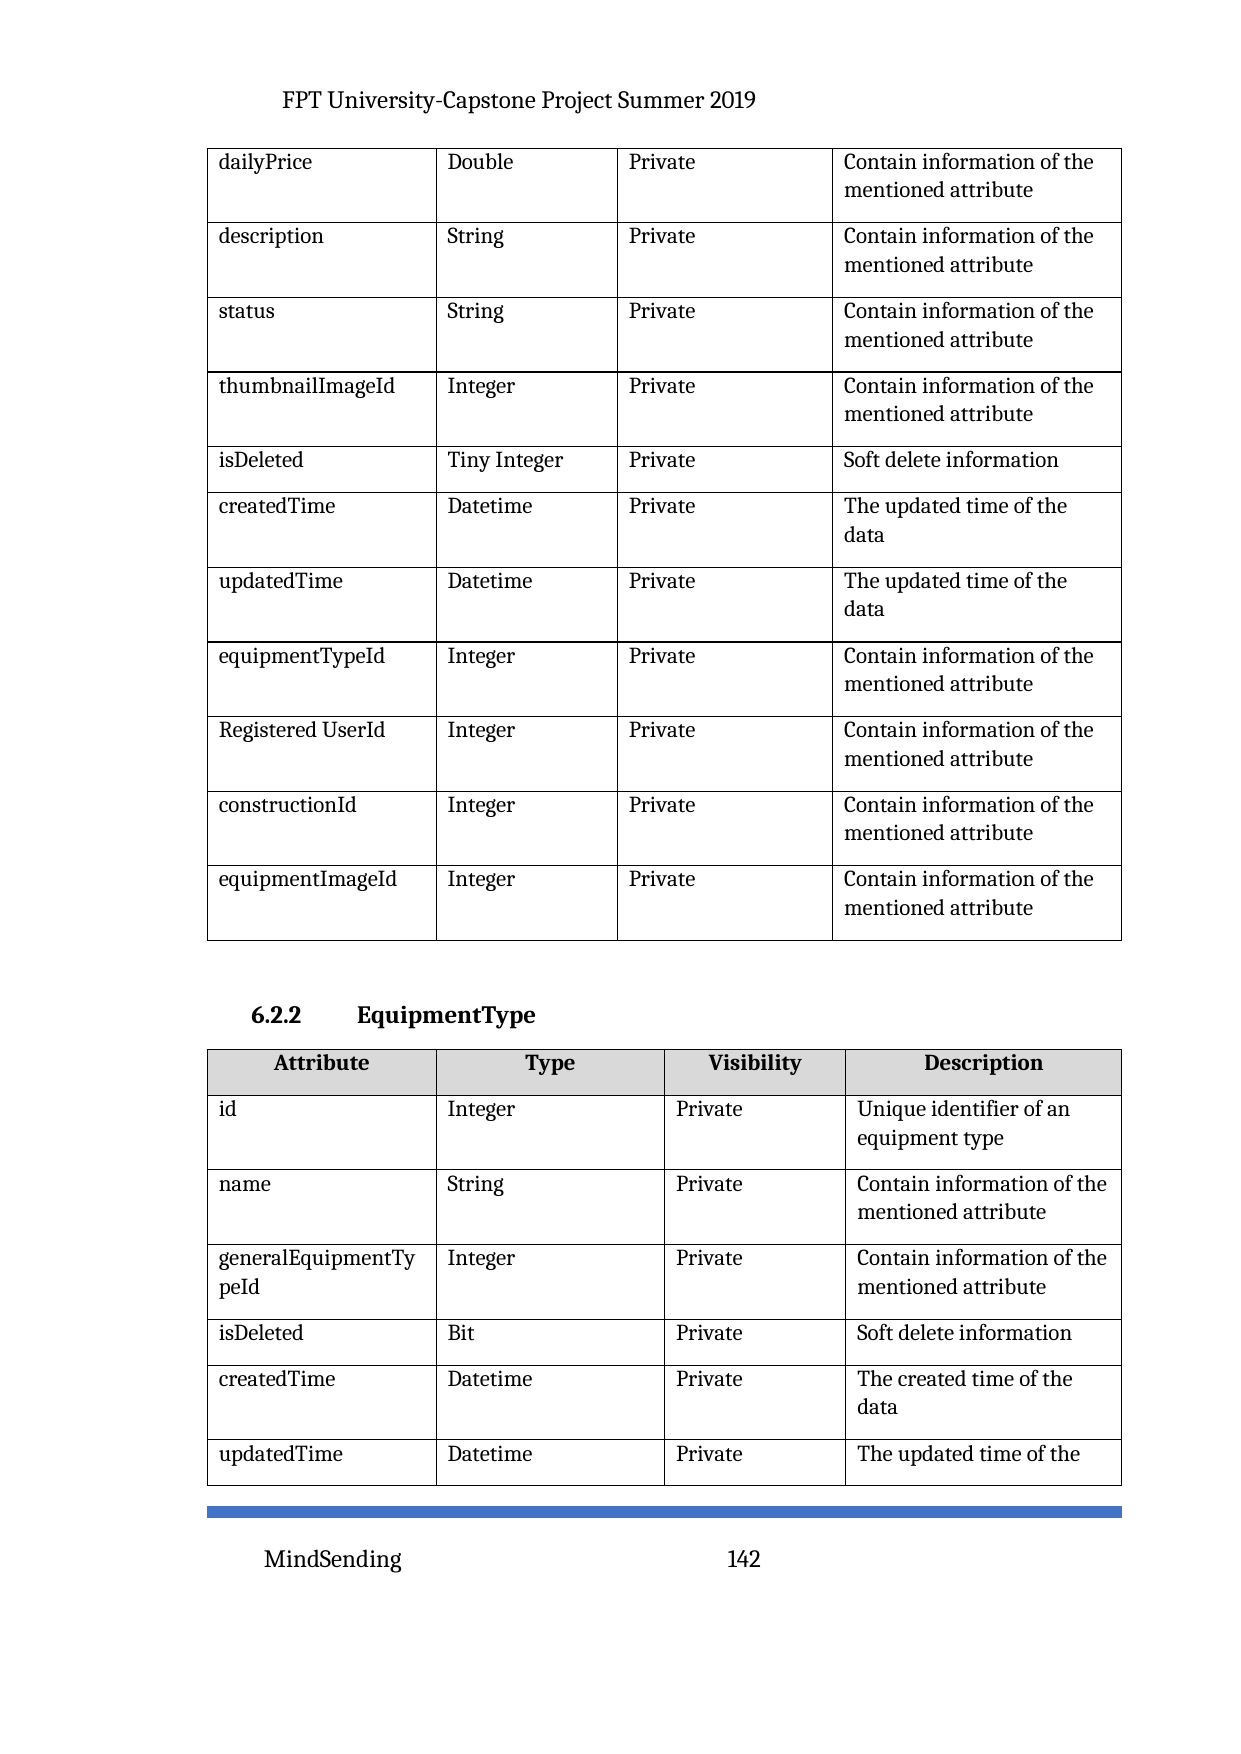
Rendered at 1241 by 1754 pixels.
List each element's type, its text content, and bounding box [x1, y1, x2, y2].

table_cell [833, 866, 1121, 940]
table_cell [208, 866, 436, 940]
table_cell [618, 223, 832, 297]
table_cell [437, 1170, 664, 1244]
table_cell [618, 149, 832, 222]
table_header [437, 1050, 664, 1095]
subtitle EquipmentType [206, 1001, 1122, 1030]
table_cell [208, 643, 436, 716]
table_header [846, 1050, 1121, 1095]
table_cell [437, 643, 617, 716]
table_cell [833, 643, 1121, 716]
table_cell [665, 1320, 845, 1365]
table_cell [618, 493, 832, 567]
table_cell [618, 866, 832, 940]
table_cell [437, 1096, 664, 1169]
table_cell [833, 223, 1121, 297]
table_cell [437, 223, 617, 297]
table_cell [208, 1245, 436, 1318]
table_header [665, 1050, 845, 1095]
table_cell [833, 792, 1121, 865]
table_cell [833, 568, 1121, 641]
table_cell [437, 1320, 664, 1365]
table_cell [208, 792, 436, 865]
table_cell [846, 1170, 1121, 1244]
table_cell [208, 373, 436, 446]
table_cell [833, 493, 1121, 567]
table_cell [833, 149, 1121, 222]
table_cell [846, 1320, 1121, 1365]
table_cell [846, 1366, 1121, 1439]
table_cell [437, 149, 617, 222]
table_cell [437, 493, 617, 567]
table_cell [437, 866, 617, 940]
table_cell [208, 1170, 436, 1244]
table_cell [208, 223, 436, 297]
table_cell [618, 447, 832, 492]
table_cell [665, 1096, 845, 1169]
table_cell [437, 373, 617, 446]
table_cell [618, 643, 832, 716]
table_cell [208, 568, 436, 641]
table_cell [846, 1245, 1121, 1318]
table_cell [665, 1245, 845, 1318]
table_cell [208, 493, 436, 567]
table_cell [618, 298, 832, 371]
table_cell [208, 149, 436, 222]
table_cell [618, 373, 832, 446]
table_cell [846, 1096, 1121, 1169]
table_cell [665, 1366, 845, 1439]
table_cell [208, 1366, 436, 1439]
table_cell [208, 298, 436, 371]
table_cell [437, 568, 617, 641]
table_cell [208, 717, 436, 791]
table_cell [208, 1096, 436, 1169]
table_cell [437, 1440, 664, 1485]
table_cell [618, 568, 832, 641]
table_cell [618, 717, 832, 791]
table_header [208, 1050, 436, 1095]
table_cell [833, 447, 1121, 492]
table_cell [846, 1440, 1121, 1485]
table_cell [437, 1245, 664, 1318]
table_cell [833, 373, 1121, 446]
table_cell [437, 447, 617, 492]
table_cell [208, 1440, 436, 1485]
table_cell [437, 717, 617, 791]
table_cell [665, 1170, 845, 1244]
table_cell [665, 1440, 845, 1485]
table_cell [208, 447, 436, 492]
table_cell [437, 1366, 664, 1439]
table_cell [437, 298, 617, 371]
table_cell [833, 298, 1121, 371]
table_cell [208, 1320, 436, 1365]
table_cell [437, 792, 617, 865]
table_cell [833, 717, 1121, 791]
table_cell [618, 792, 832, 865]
